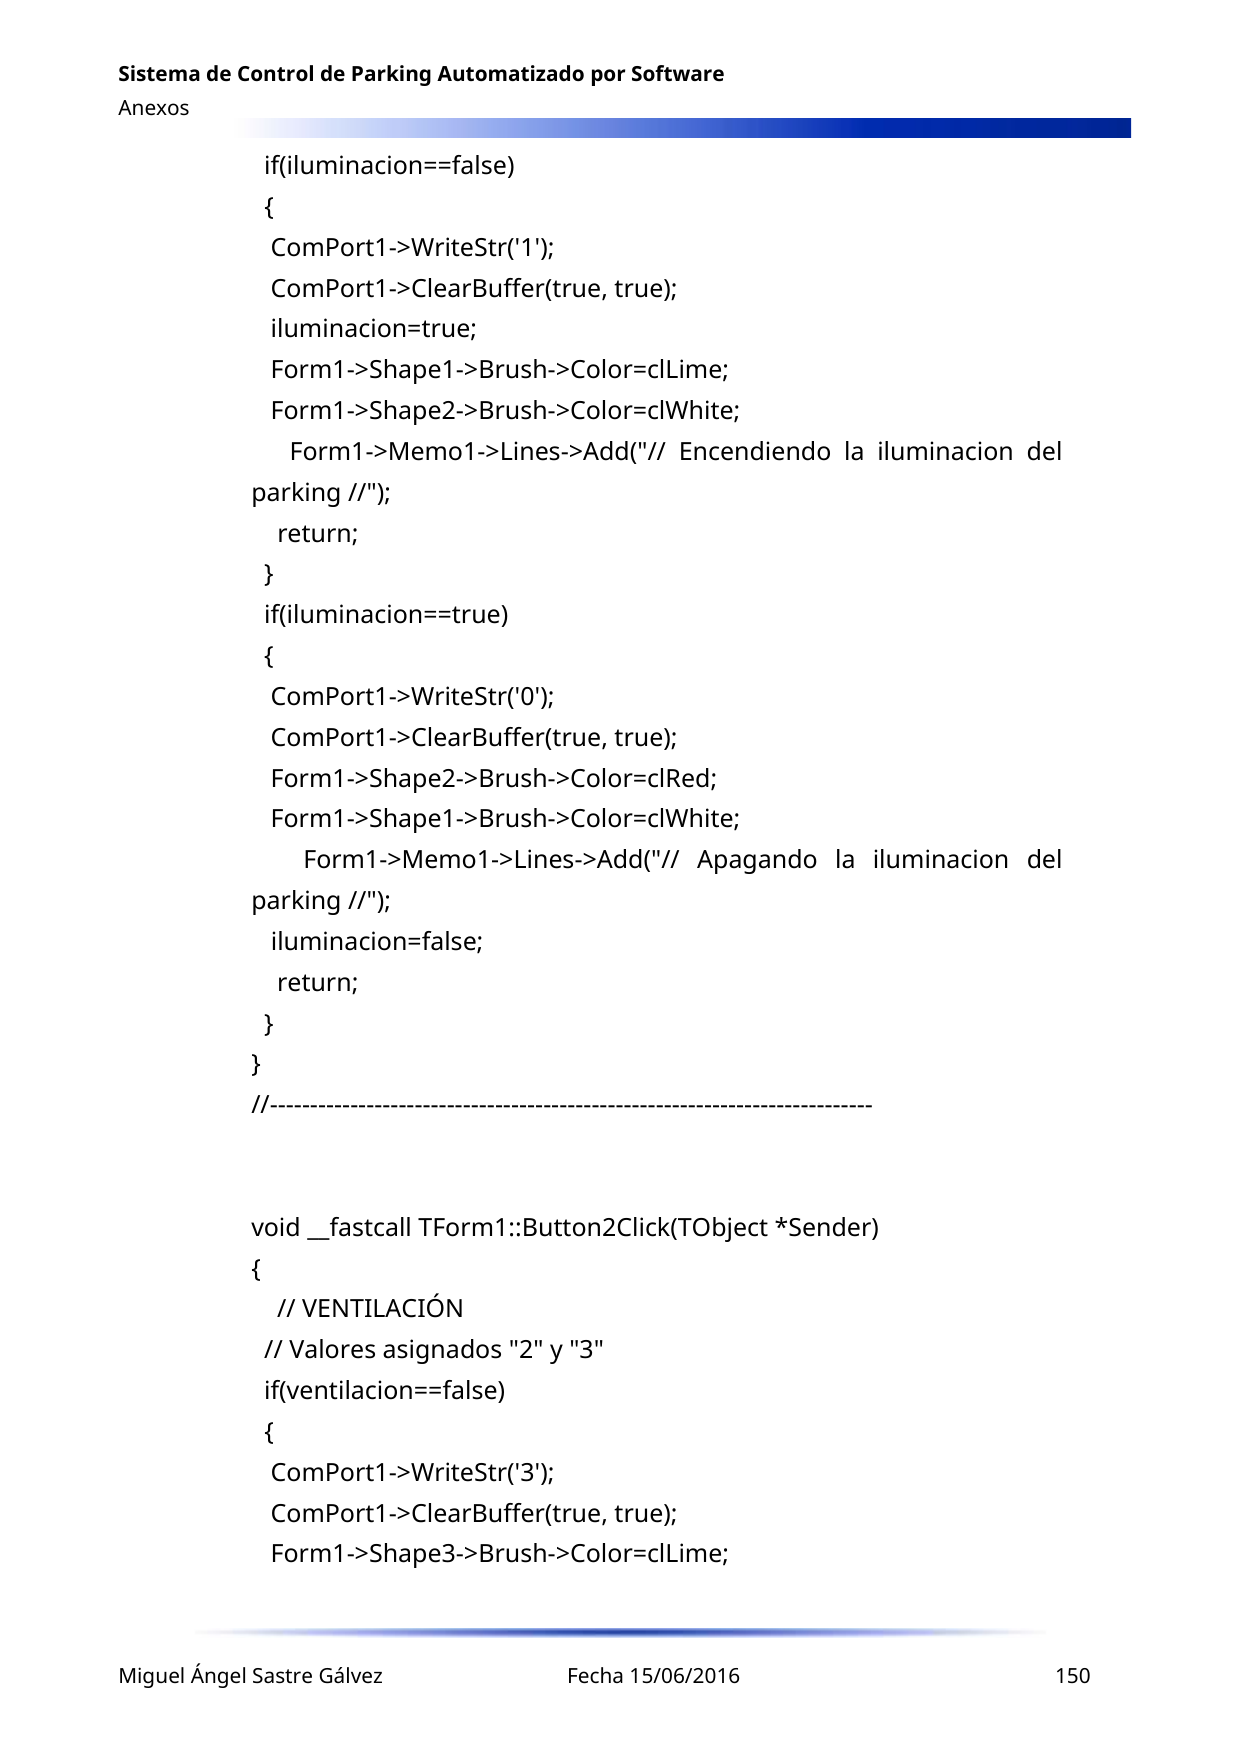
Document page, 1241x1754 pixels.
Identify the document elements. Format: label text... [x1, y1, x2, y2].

text { [251, 1250, 1063, 1284]
picture [183, 1628, 1052, 1637]
text Form1->Shape2->Brush->Color=clRed; [251, 760, 1063, 794]
text // Valores asignados "2" y "3" [251, 1332, 1063, 1366]
text if(ventilacion==false) [251, 1373, 1063, 1407]
text Form1->Memo1->Lines->Add("// Apagando la iluminacion del parking //"); [251, 842, 1063, 917]
text ComPort1->WriteStr('1'); [251, 229, 1063, 263]
text if(iluminacion==false) [251, 148, 1063, 182]
text // VENTILACIÓN [251, 1291, 1063, 1325]
text Form1->Shape1->Brush->Color=clLime; [251, 352, 1063, 386]
text iluminacion=true; [251, 311, 1063, 345]
text Form1->Shape2->Brush->Color=clWhite; [251, 393, 1063, 427]
text return; [251, 964, 1063, 998]
text Form1->Shape3->Brush->Color=clLime; [251, 1536, 1063, 1570]
text //--------------------------------------------------------------------------- [251, 1087, 1063, 1121]
picture [93, 118, 1130, 137]
text if(iluminacion==true) [251, 597, 1063, 631]
text } [251, 1046, 1063, 1080]
text { [251, 638, 1063, 672]
text ComPort1->WriteStr('3'); [251, 1454, 1063, 1488]
text iluminacion=false; [251, 923, 1063, 958]
text { [251, 188, 1063, 223]
text ComPort1->ClearBuffer(true, true); [251, 270, 1063, 304]
text void __fastcall TForm1::Button2Click(TObject *Sender) [251, 1209, 1063, 1243]
text Form1->Memo1->Lines->Add("// Encendiendo la iluminacion del parking //"); [251, 433, 1063, 508]
text return; [251, 515, 1063, 549]
text ComPort1->ClearBuffer(true, true); [251, 719, 1063, 753]
text Form1->Shape1->Brush->Color=clWhite; [251, 801, 1063, 835]
text ComPort1->WriteStr('0'); [251, 678, 1063, 713]
text ComPort1->ClearBuffer(true, true); [251, 1495, 1063, 1529]
text { [251, 1413, 1063, 1448]
text } [251, 556, 1063, 590]
text } [251, 1005, 1063, 1039]
